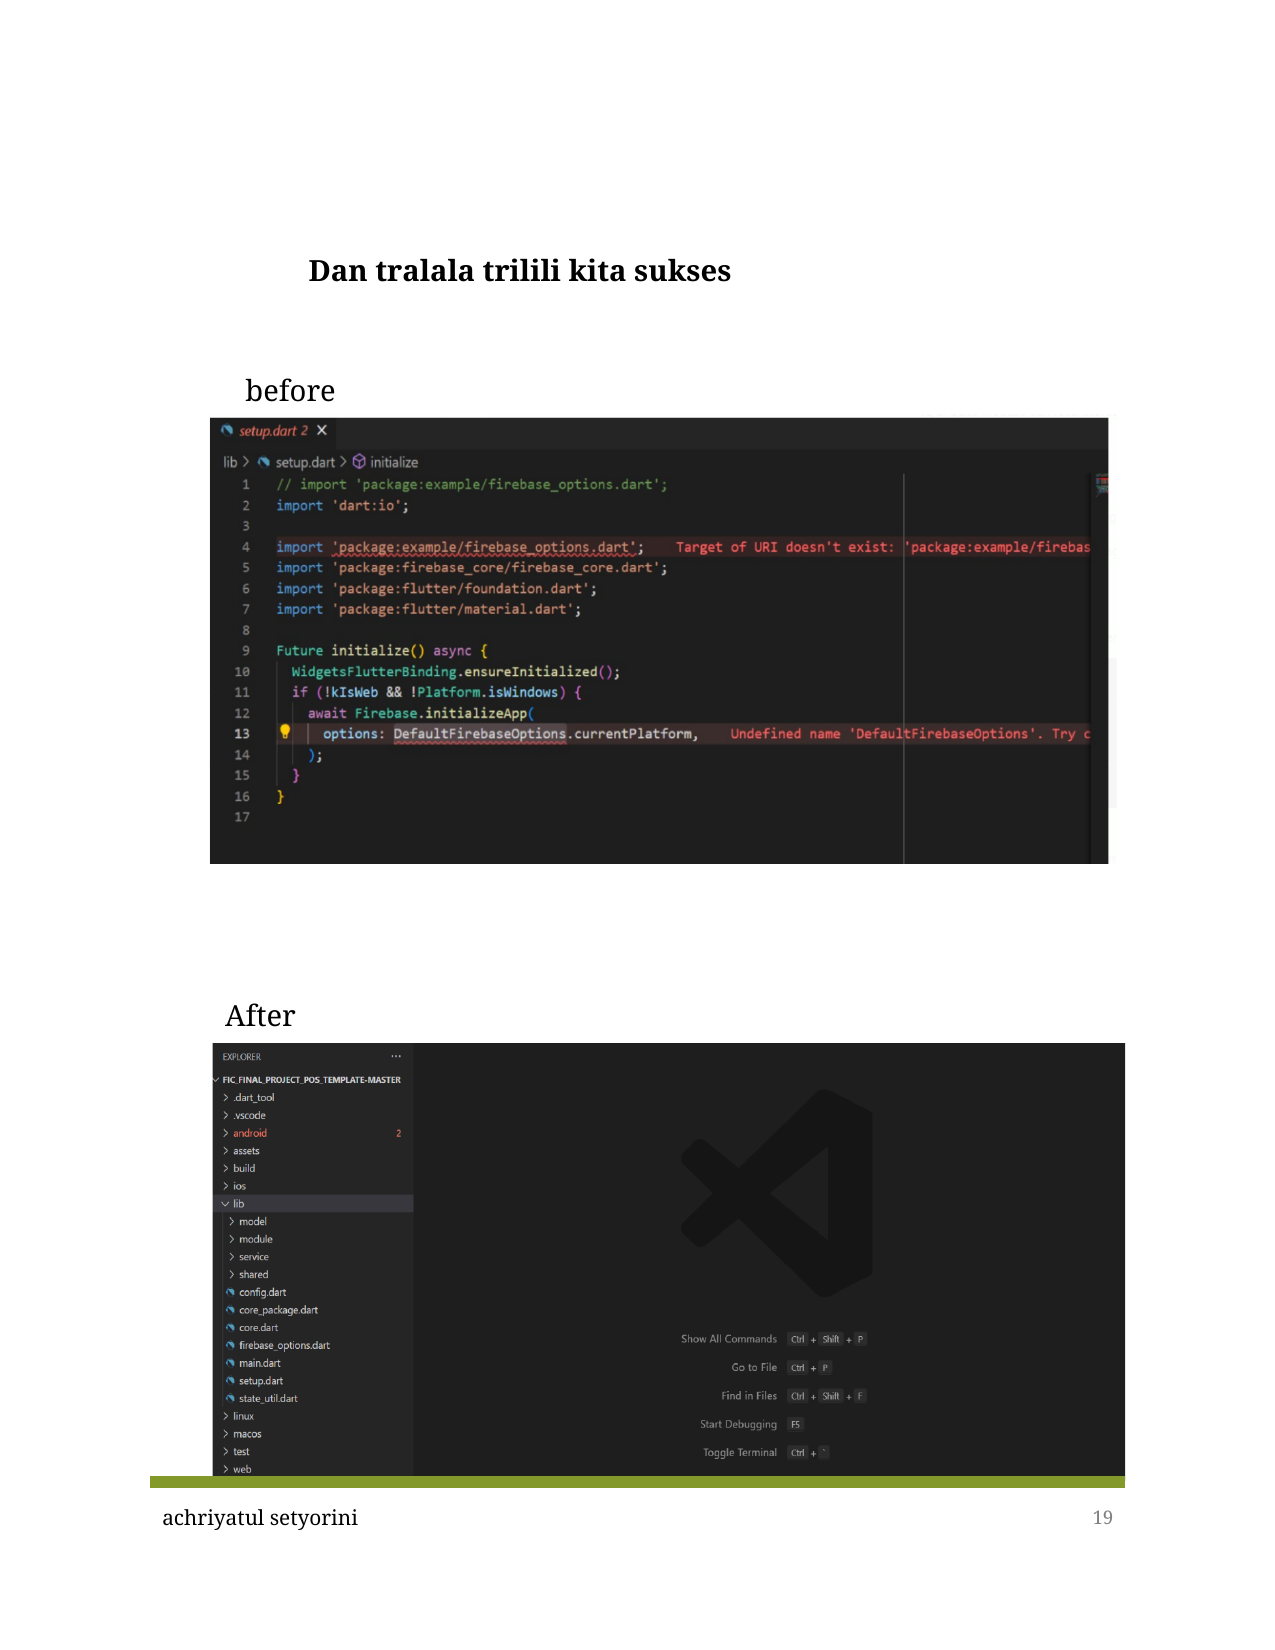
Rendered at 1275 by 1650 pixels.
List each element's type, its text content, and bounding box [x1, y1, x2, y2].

text Dan tralala trilili kita sukses [150, 250, 1125, 289]
text After [150, 995, 1125, 1034]
picture [212, 1043, 1125, 1476]
text before [150, 351, 1125, 409]
picture [209, 414, 1117, 864]
